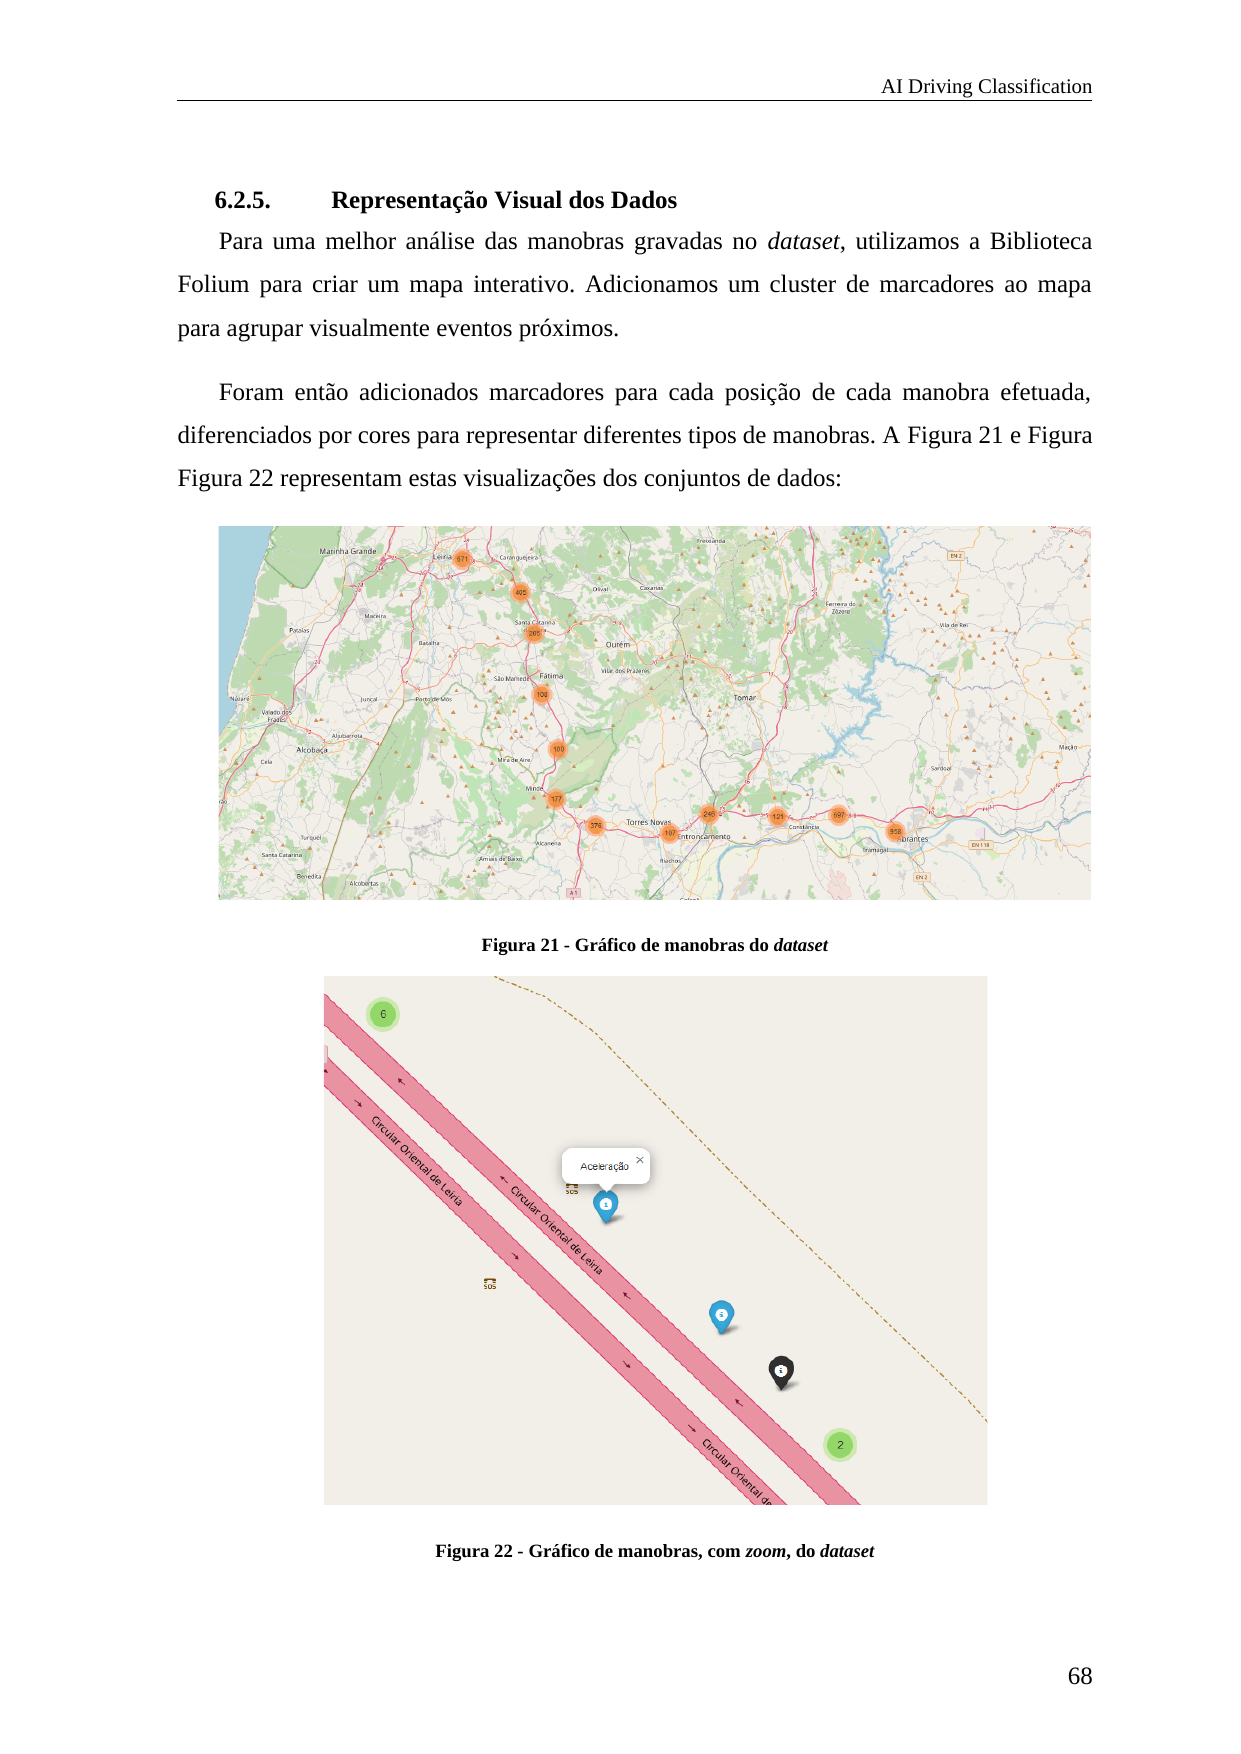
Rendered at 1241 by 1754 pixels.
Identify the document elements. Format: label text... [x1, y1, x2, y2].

picture [323, 976, 988, 1505]
subtitle Representação Visual dos Dados [214, 185, 1092, 214]
text Para uma melhor análise das manobras gravadas no dataset, utilizamos a Biblioteca Folium para criar um mapa interativo. Adicionamos um cluster de marcadores ao mapa para agrupar visualmente eventos próximos. [177, 226, 1092, 341]
picture [218, 526, 1091, 900]
